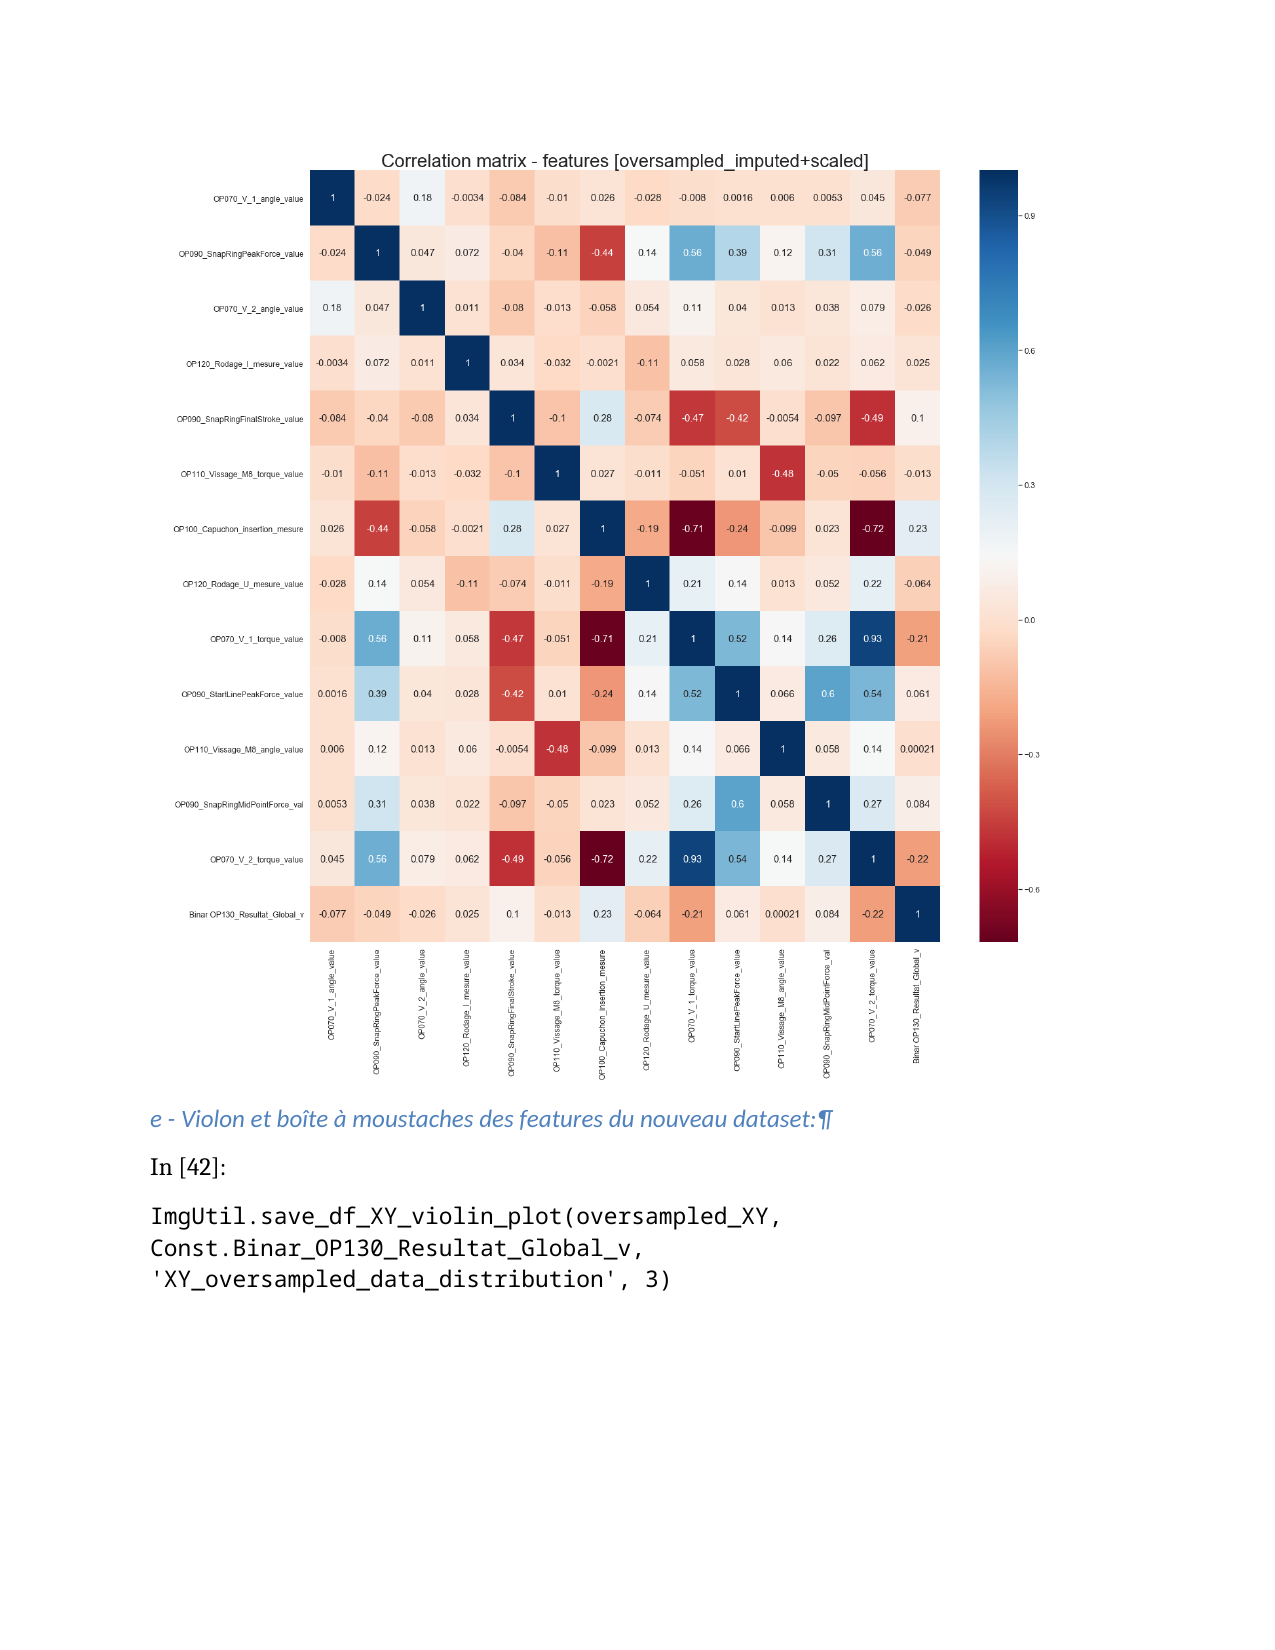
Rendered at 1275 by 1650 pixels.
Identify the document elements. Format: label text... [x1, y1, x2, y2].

text ImgUtil.save_df_XY_violin_plot(oversampled_XY, Const.Binar_OP130_Resultat_Global_v, 'XY_oversampled_data_distribution', 3) [150, 1200, 1125, 1294]
picture [168, 150, 1044, 1083]
text In [42]: [150, 1153, 1125, 1181]
subtitle e - Violon et boîte à moustaches des features du nouveau dataset:¶ [150, 1103, 1125, 1134]
